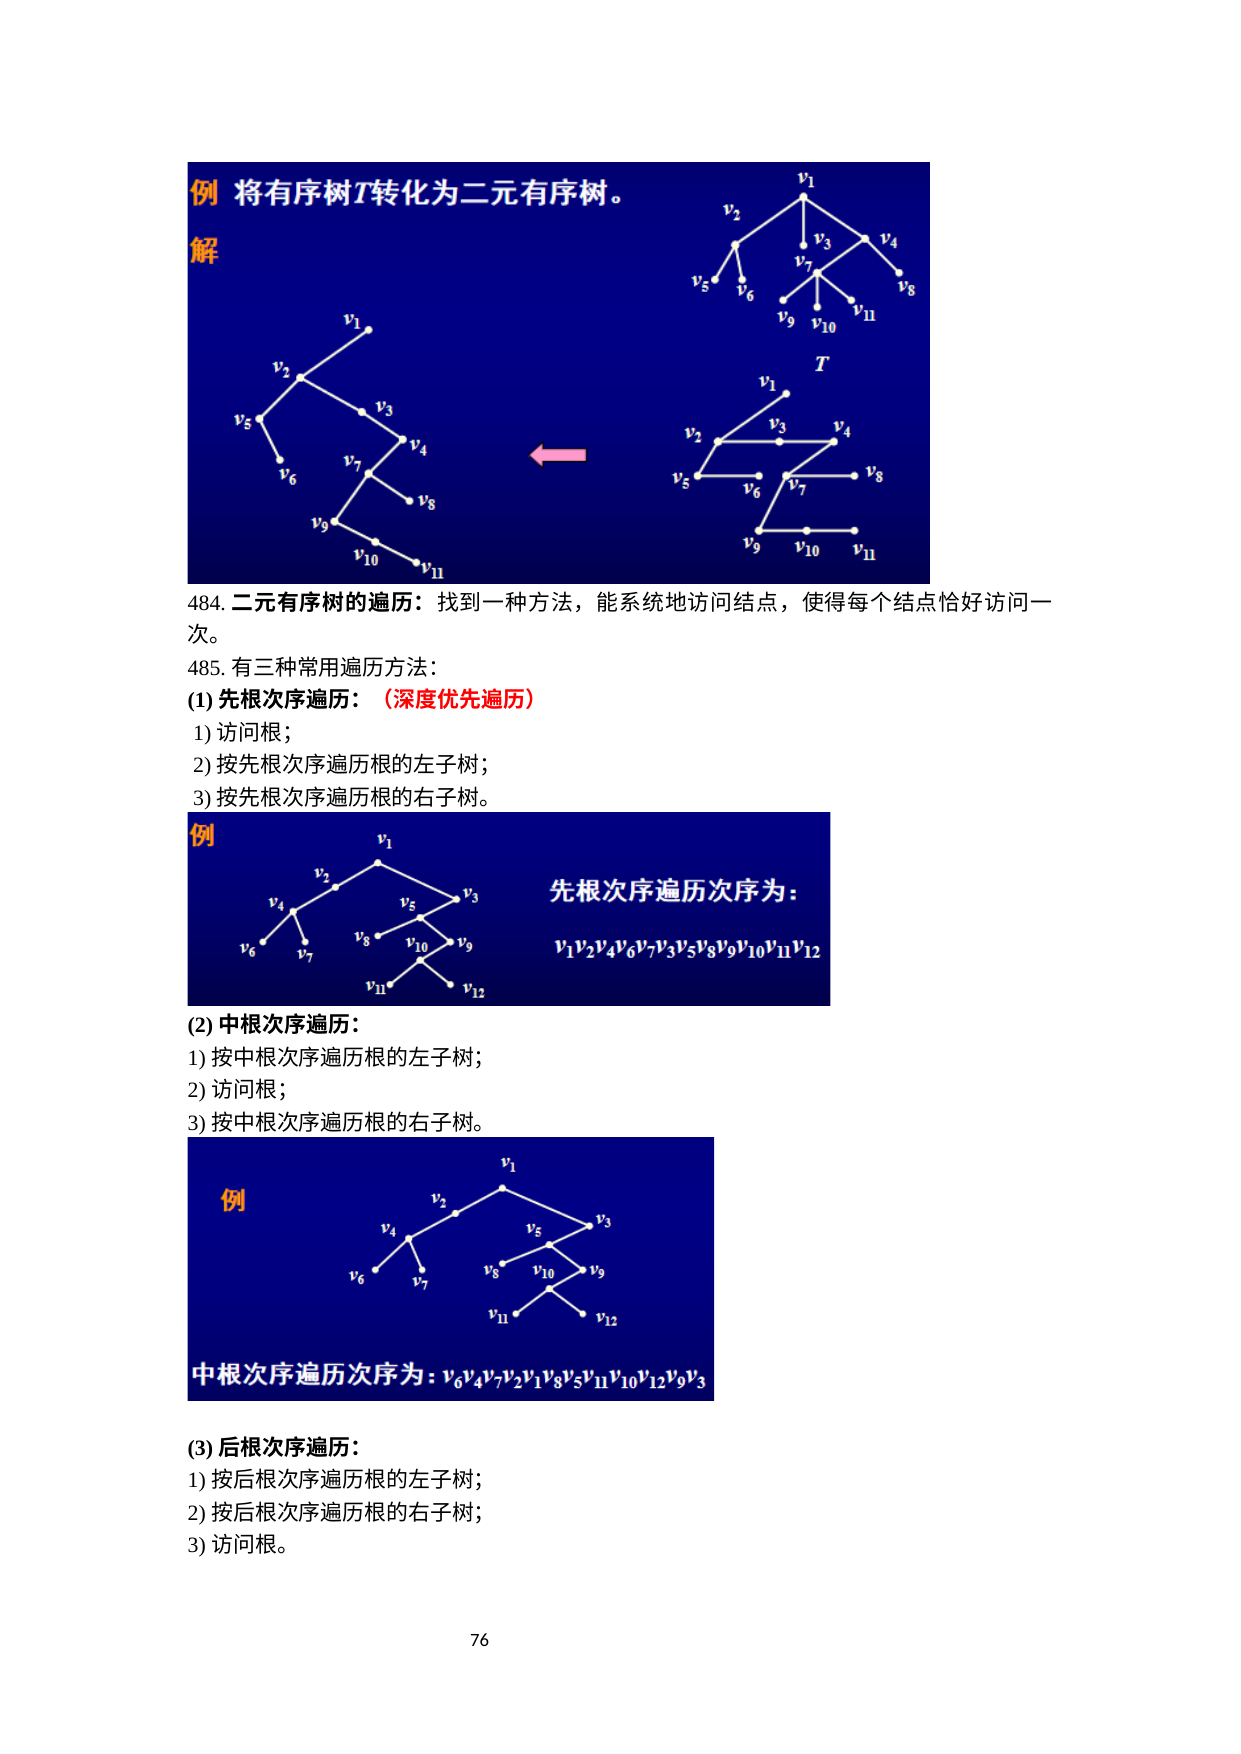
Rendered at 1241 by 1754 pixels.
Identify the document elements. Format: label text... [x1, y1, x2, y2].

list 二元有序树的遍历：找到一种方法，能系统地访问结点，使得每个结点恰好访问一次。 [187, 584, 1053, 649]
picture [187, 812, 831, 1006]
list 1) 访问根； [187, 714, 1053, 747]
list (3) 后根次序遍历： [187, 1429, 1053, 1462]
list 2) 按先根次序遍历根的左子树； [187, 747, 1053, 779]
picture [187, 162, 930, 584]
list 3) 访问根。 [187, 1527, 1053, 1559]
list (1) 先根次序遍历：（深度优先遍历） [187, 682, 1053, 714]
list (2) 中根次序遍历： [187, 1007, 1053, 1039]
list 3) 按先根次序遍历根的右子树。 [187, 779, 1053, 812]
list 1) 按后根次序遍历根的左子树； [187, 1462, 1053, 1494]
list 1) 按中根次序遍历根的左子树； [187, 1039, 1053, 1072]
list 2) 访问根； [187, 1072, 1053, 1104]
list 3) 按中根次序遍历根的右子树。 [187, 1104, 1053, 1137]
list 2) 按后根次序遍历根的右子树； [187, 1494, 1053, 1527]
list 有三种常用遍历方法： [187, 649, 1053, 682]
picture [187, 1137, 715, 1401]
